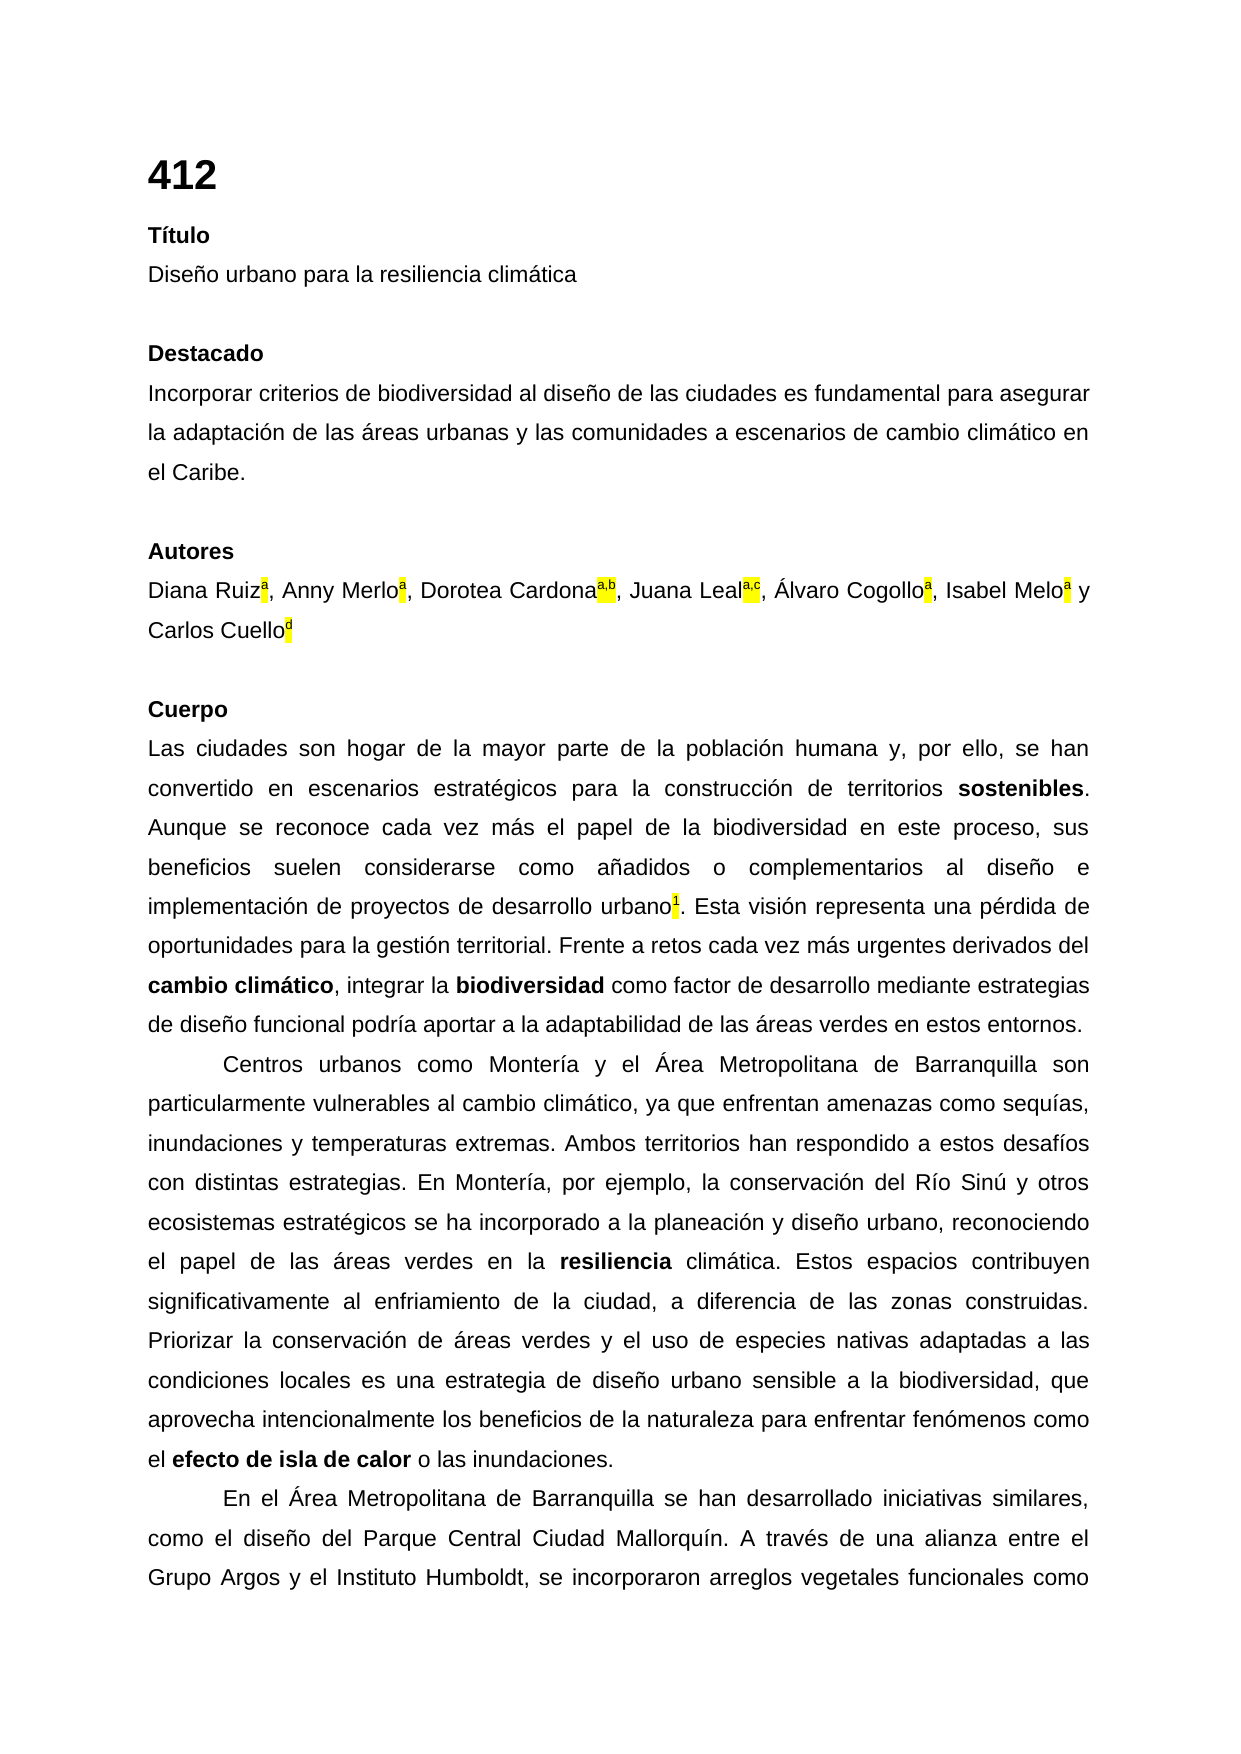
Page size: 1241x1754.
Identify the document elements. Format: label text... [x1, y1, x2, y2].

text Diana Ruiza, Anny Merloa, Dorotea Cardonaa,b, Juana Leala,c, Álvaro Cogolloa, Isabel Meloa y Carlos Cuellod [148, 577, 1090, 643]
text Destacado [148, 340, 1090, 367]
text Las ciudades son hogar de la mayor parte de la población humana y, por ello, se han convertido en escenarios estratégicos para la construcción de territorios sostenibles. Aunque se reconoce cada vez más el papel de la biodiversidad en este proceso, sus beneficios suelen considerarse como añadidos o complementarios al diseño e implementación de proyectos de desarrollo urbano1. Esta visión representa una pérdida de oportunidades para la gestión territorial. Frente a retos cada vez más urgentes derivados del cambio climático, integrar la biodiversidad como factor de desarrollo mediante estrategias de diseño funcional podría aportar a la adaptabilidad de las áreas verdes en estos entornos. [148, 735, 1090, 1038]
text 412 [148, 150, 1090, 198]
text Título [148, 222, 1090, 248]
text Cuerpo [148, 696, 1090, 722]
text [148, 1485, 1090, 1591]
text Autores [148, 538, 1090, 564]
text Centros urbanos como Montería y el Área Metropolitana de Barranquilla son particularmente vulnerables al cambio climático, ya que enfrentan amenazas como sequías, inundaciones y temperaturas extremas. Ambos territorios han respondido a estos desafíos con distintas estrategias. En Montería, por ejemplo, la conservación del Río Sinú y otros ecosistemas estratégicos se ha incorporado a la planeación y diseño urbano, reconociendo el papel de las áreas verdes en la resiliencia climática. Estos espacios contribuyen significativamente al enfriamiento de la ciudad, a diferencia de las zonas construidas. Priorizar la conservación de áreas verdes y el uso de especies nativas adaptadas a las condiciones locales es una estrategia de diseño urbano sensible a la biodiversidad, que aprovecha intencionalmente los beneficios de la naturaleza para enfrentar fenómenos como el efecto de isla de calor o las inundaciones. [148, 1051, 1090, 1472]
text Incorporar criterios de biodiversidad al diseño de las ciudades es fundamental para asegurar la adaptación de las áreas urbanas y las comunidades a escenarios de cambio climático en el Caribe. [148, 380, 1090, 485]
text Diseño urbano para la resiliencia climática [148, 261, 1090, 288]
